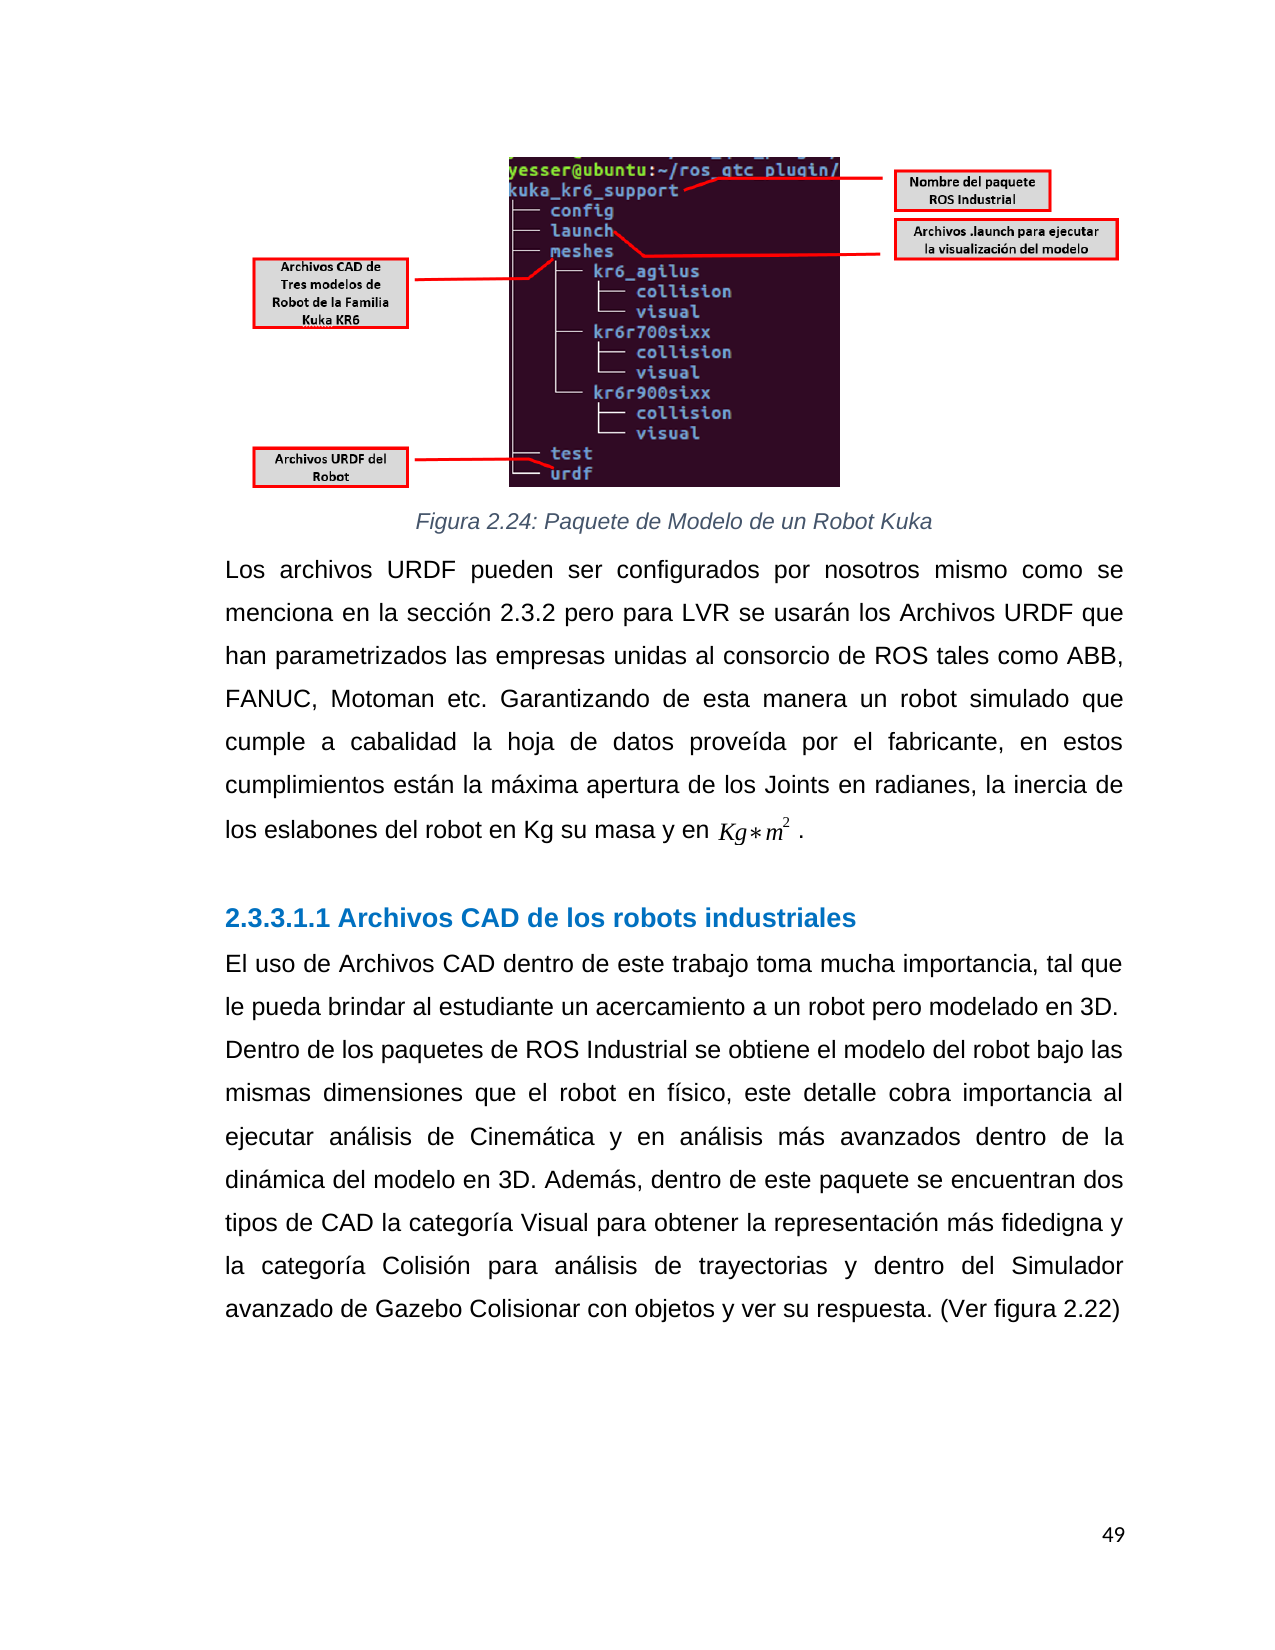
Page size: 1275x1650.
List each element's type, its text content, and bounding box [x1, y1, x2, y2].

picture [225, 150, 1125, 494]
text Dentro de los paquetes de ROS Industrial se obtiene el modelo del robot bajo las mismas dimensiones que el robot en físico, este detalle cobra importancia al ejecutar análisis de Cinemática y en análisis más avanzados dentro de la dinámica del modelo en 3D. Además, dentro de este paquete se encuentran dos tipos de CAD la categoría Visual para obtener la representación más fidedigna y la categoría Colisión para análisis de trayectorias y dentro del Simulador avanzado de Gazebo Colisionar con objetos y ver su respuesta. (Ver figura 2.22) [225, 1035, 1125, 1323]
text Figura 2.24: Paquete de Modelo de un Robot Kuka [225, 508, 1125, 534]
list Archivos CAD de los robots industriales [225, 902, 1125, 933]
text El uso de Archivos CAD dentro de este trabajo toma mucha importancia, tal que le pueda brindar al estudiante un acercamiento a un robot pero modelado en 3D. [225, 949, 1125, 1021]
text Los archivos URDF pueden ser configurados por nosotros mismo como se menciona en la sección 2.3.2 pero para LVR se usarán los Archivos URDF que han parametrizados las empresas unidas al consorcio de ROS tales como ABB, FANUC, Motoman etc. Garantizando de esta manera un robot simulado que cumple a cabalidad la hoja de datos proveída por el fabricante, en estos cumplimientos están la máxima apertura de los Joints en radianes, la inercia de los eslabones del robot en Kg su masa y en . [225, 555, 1125, 845]
